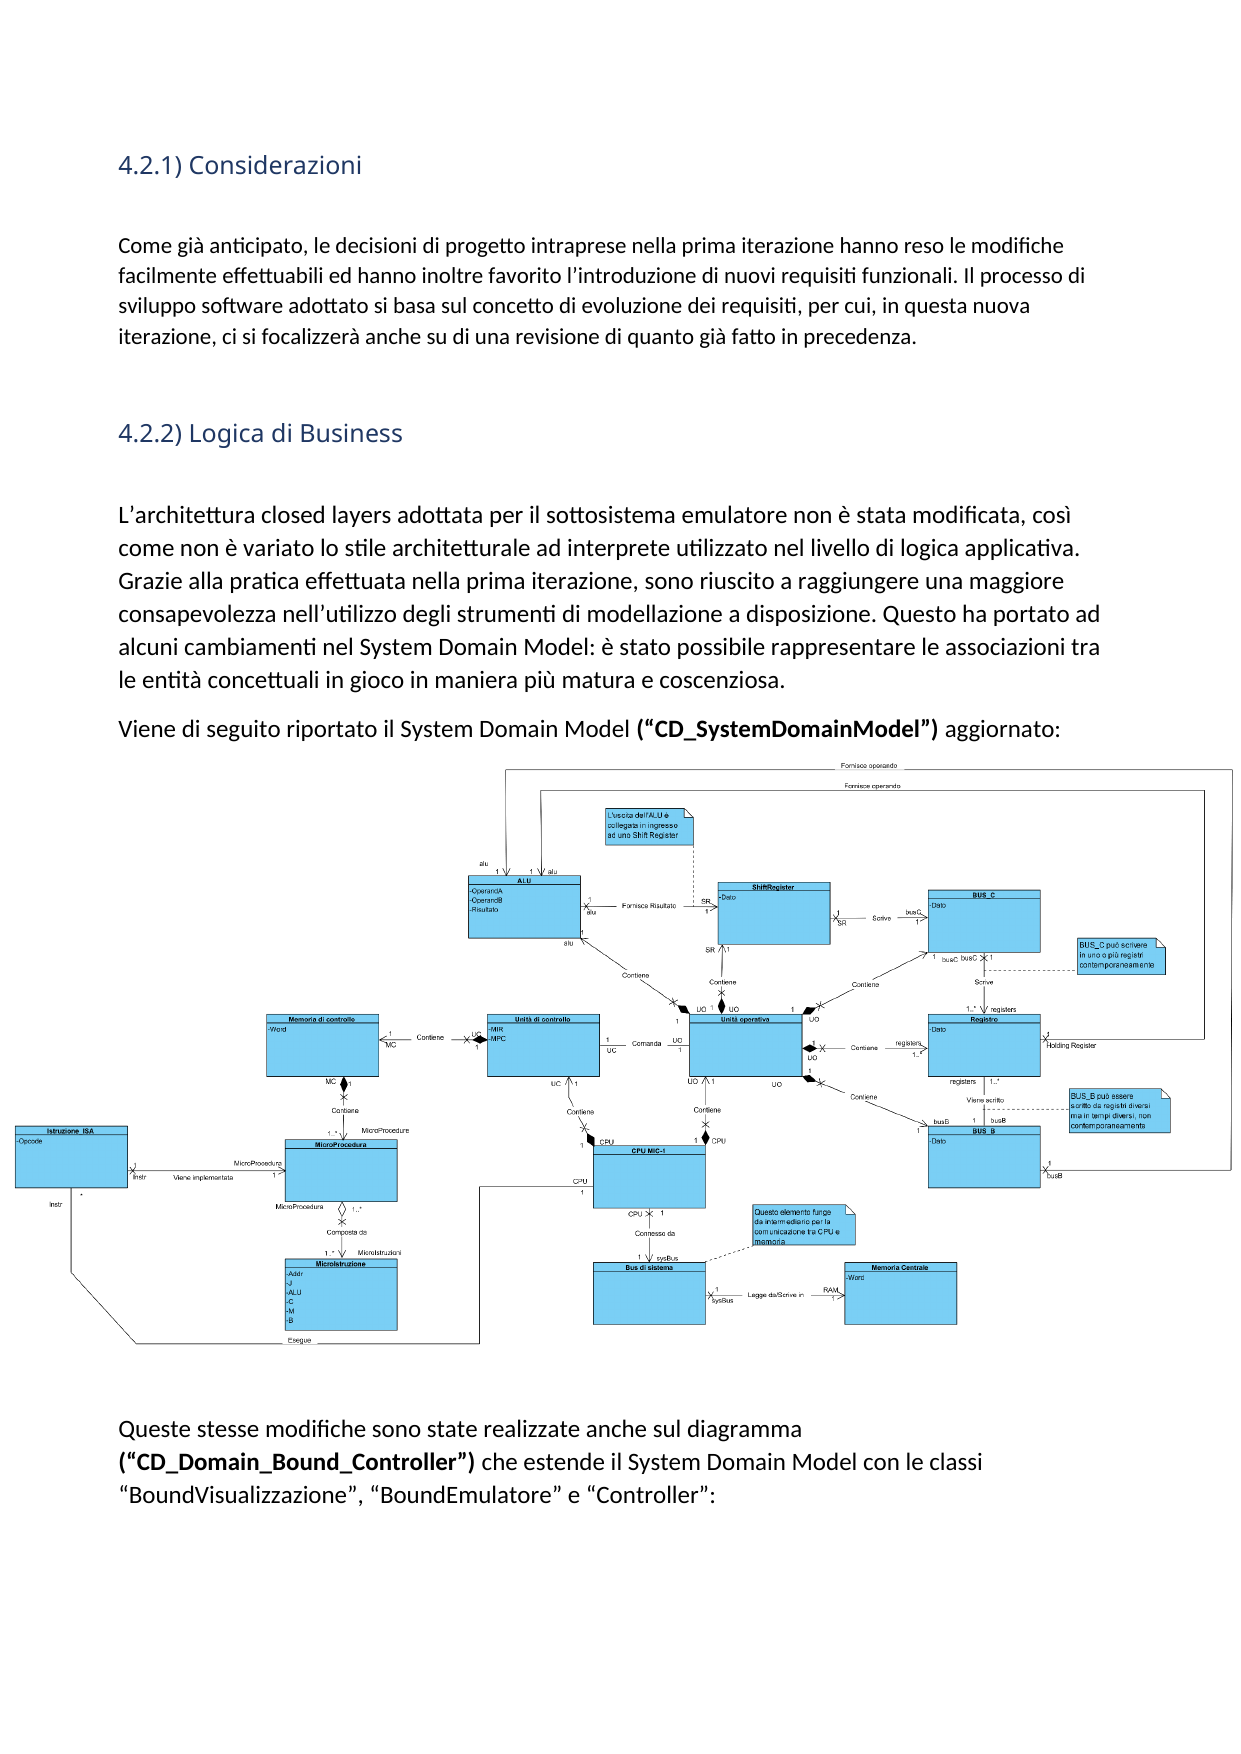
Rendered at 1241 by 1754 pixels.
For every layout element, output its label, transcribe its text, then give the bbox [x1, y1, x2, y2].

subtitle 4.2.2) Logica di Business [118, 416, 1122, 450]
text Come già anticipato, le decisioni di progetto intraprese nella prima iterazione hanno reso le modifiche facilmente effettuabili ed hanno inoltre favorito l’introduzione di nuovi requisiti funzionali. Il processo di sviluppo software adottato si basa sul concetto di evoluzione dei requisiti, per cui, in questa nuova iterazione, ci si focalizzerà anche su di una revisione di quanto già fatto in precedenza. [118, 231, 1122, 350]
subtitle 4.2.1) Considerazioni [118, 148, 1122, 182]
text Queste stesse modifiche sono state realizzate anche sul diagramma (“CD_Domain_Bound_Controller”) che estende il System Domain Model con le classi “BoundVisualizzazione”, “BoundEmulatore” e “Controller”: [118, 1413, 1122, 1510]
text L’architettura closed layers adottata per il sottosistema emulatore non è stata modificata, così come non è variato lo stile architetturale ad interprete utilizzato nel livello di logica applicativa. Grazie alla pratica effettuata nella prima iterazione, sono riuscito a raggiungere una maggiore consapevolezza nell’utilizzo degli strumenti di modellazione a disposizione. Questo ha portato ad alcuni cambiamenti nel System Domain Model: è stato possibile rappresentare le associazioni tra le entità concettuali in gioco in maniera più matura e coscenziosa. [118, 499, 1122, 694]
picture [14, 759, 1234, 1346]
text Viene di seguito riportato il System Domain Model (“CD_SystemDomainModel”) aggiornato: [118, 713, 1122, 744]
